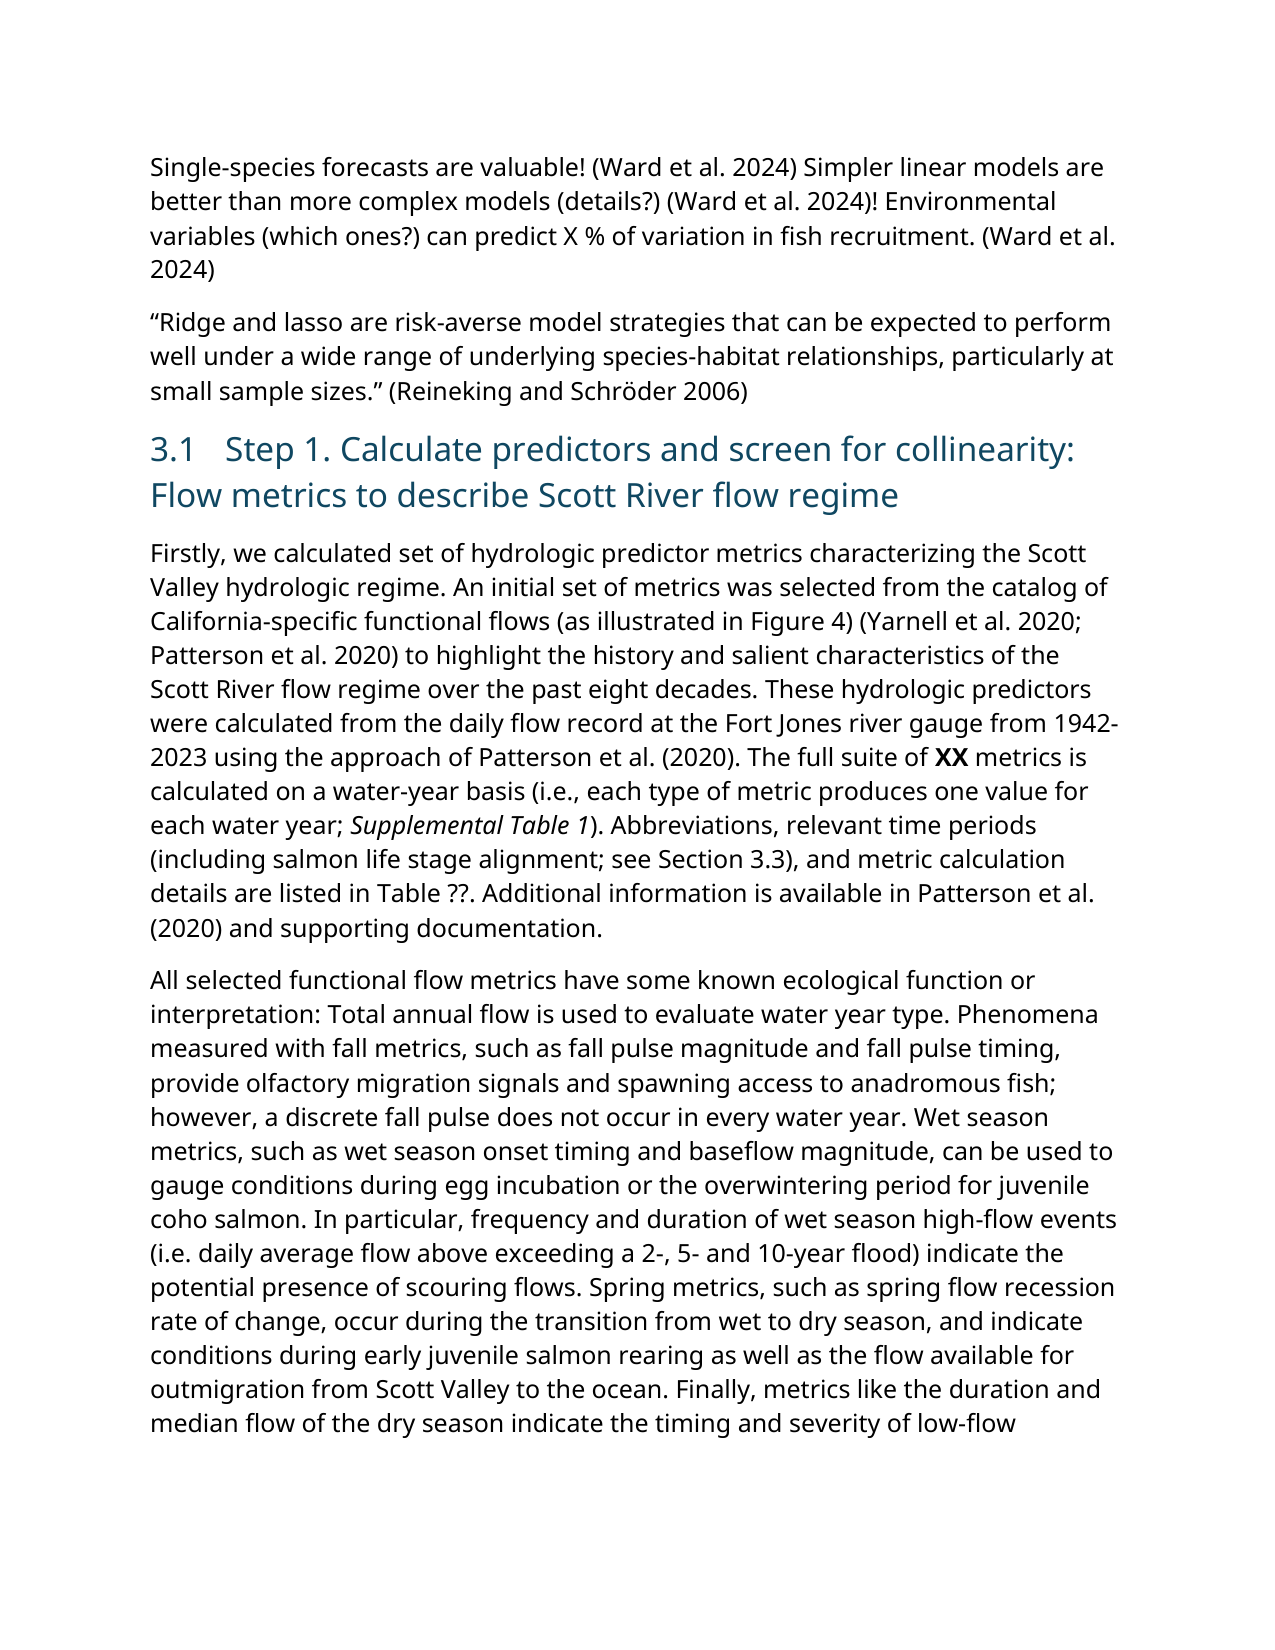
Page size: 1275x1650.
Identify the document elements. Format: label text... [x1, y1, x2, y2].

text Single-species forecasts are valuable! (Ward et al. 2024) Simpler linear models are better than more complex models (details?) (Ward et al. 2024)! Environmental variables (which ones?) can predict X % of variation in fish recruitment. (Ward et al. 2024) [150, 150, 1125, 286]
subtitle 3.1 Step 1. Calculate predictors and screen for collinearity: Flow metrics to describe Scott River flow regime [150, 426, 1125, 517]
text Firstly, we calculated set of hydrologic predictor metrics characterizing the Scott Valley hydrologic regime. An initial set of metrics was selected from the catalog of California-specific functional flows (as illustrated in Figure 4) (Yarnell et al. 2020; Patterson et al. 2020) to highlight the history and salient characteristics of the Scott River flow regime over the past eight decades. These hydrologic predictors were calculated from the daily flow record at the Fort Jones river gauge from 1942-2023 using the approach of Patterson et al. (2020). The full suite of XX metrics is calculated on a water-year basis (i.e., each type of metric produces one value for each water year; Supplemental Table 1). Abbreviations, relevant time periods (including salmon life stage alignment; see Section 3.3), and metric calculation details are listed in Table ??. Additional information is available in Patterson et al. (2020) and supporting documentation. [150, 536, 1125, 944]
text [150, 963, 1125, 1440]
text “Ridge and lasso are risk-averse model strategies that can be expected to perform well under a wide range of underlying species-habitat relationships, particularly at small sample sizes.” (Reineking and Schröder 2006) [150, 305, 1125, 407]
